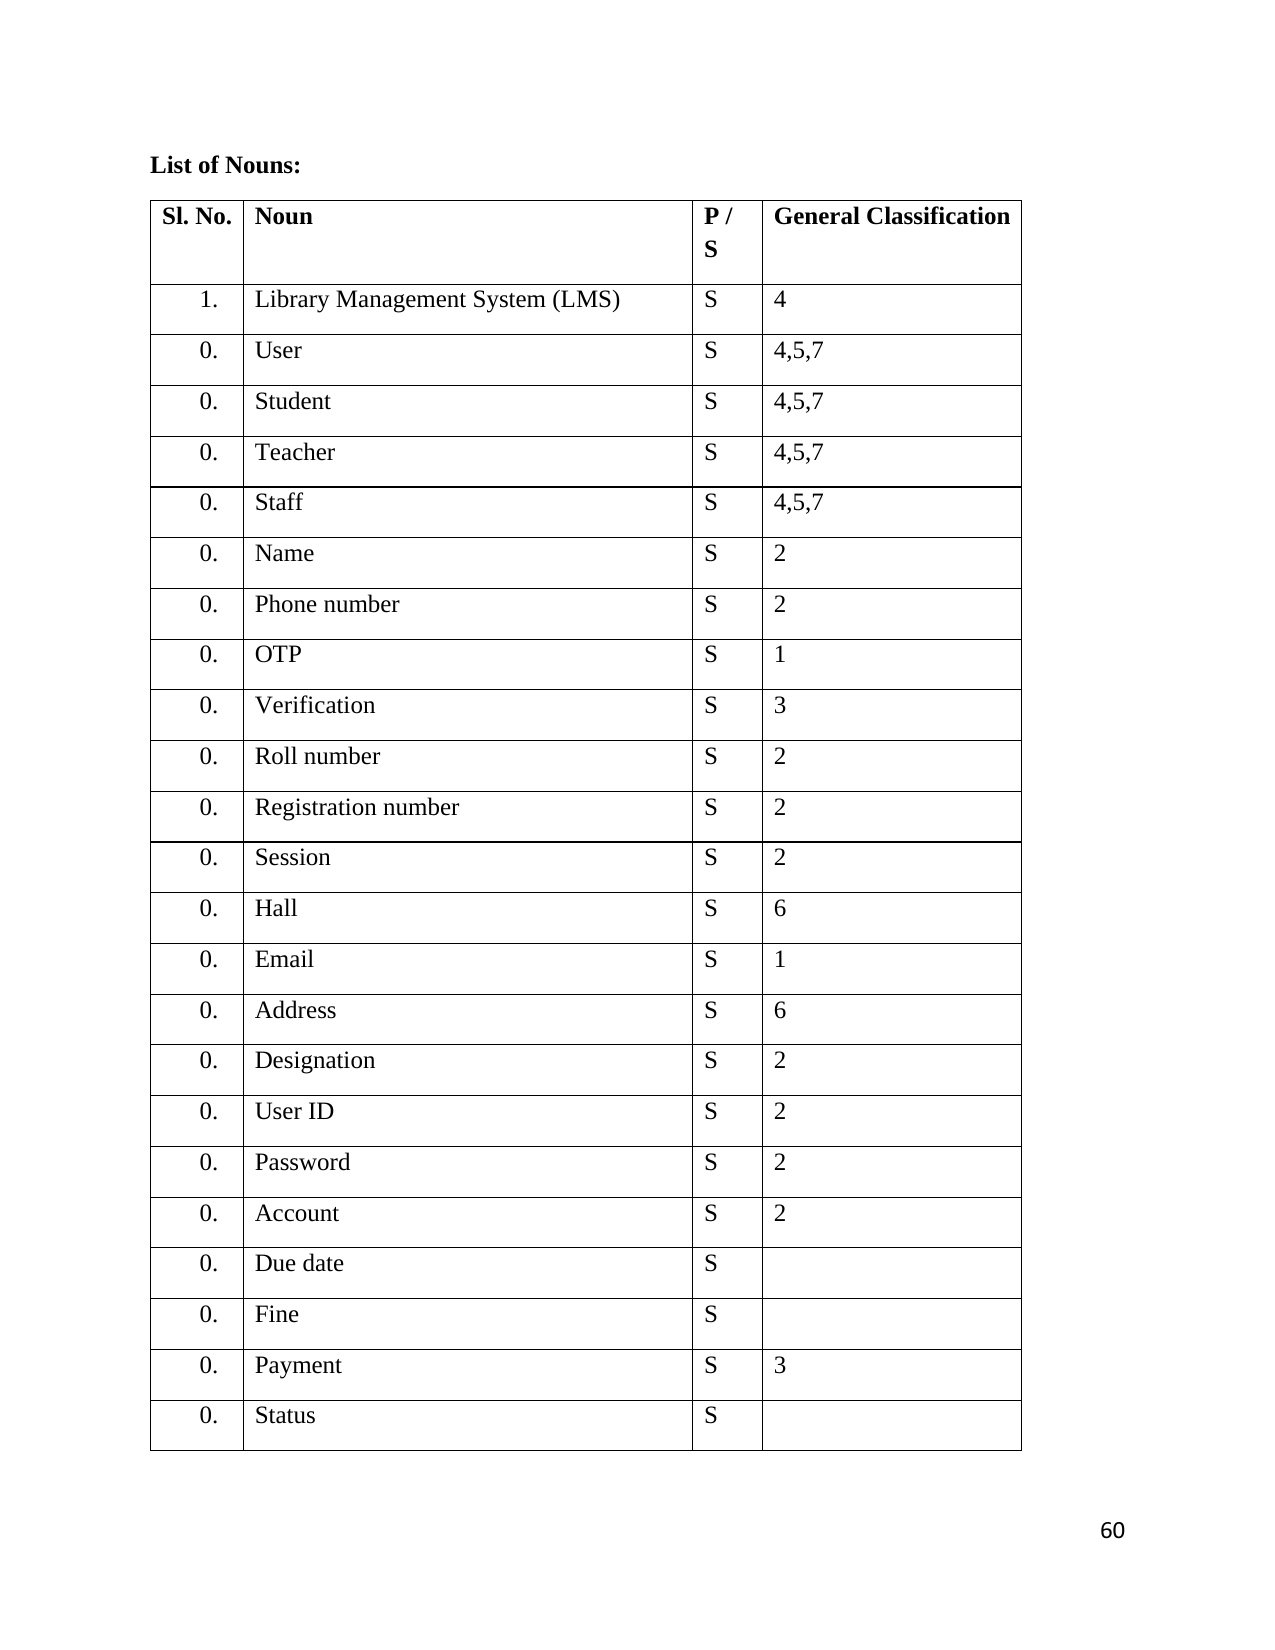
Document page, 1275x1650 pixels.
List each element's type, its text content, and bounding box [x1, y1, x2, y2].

table_cell 2 [763, 843, 1021, 892]
table_cell 2 [763, 589, 1021, 638]
table_cell Fine [244, 1299, 692, 1349]
table_header Noun [244, 201, 692, 283]
table_cell [151, 792, 243, 841]
table_cell S [693, 1401, 762, 1450]
table_cell 2 [763, 1096, 1021, 1146]
table_cell S [693, 995, 762, 1044]
table_cell Name [244, 538, 692, 588]
table_cell Roll number [244, 741, 692, 791]
table_header Sl. No. [151, 201, 243, 283]
table_cell User ID [244, 1096, 692, 1146]
table_cell [151, 589, 243, 638]
table_cell [151, 690, 243, 740]
table_cell 4,5,7 [763, 437, 1021, 486]
table_cell Registration number [244, 792, 692, 841]
table_header P / S [693, 201, 762, 283]
table_cell [151, 1401, 243, 1450]
table_header General Classification [763, 201, 1021, 283]
table_cell 4,5,7 [763, 386, 1021, 436]
table_cell 4 [763, 285, 1021, 334]
table_cell S [693, 538, 762, 588]
table_cell [151, 335, 243, 385]
table_cell [151, 1045, 243, 1095]
table_cell Account [244, 1198, 692, 1247]
table_cell [763, 1401, 1021, 1450]
table_cell S [693, 437, 762, 486]
table_cell [151, 437, 243, 486]
table_cell OTP [244, 640, 692, 689]
table_cell Password [244, 1147, 692, 1197]
table_cell S [693, 1198, 762, 1247]
table_cell 3 [763, 690, 1021, 740]
table_cell S [693, 1248, 762, 1298]
table_cell Student [244, 386, 692, 436]
table_cell Designation [244, 1045, 692, 1095]
table_cell 2 [763, 1198, 1021, 1247]
table_cell [151, 538, 243, 588]
table_cell 2 [763, 538, 1021, 588]
table_cell S [693, 488, 762, 537]
table_cell [151, 741, 243, 791]
table_cell S [693, 1350, 762, 1399]
table_cell S [693, 589, 762, 638]
table_cell 2 [763, 1045, 1021, 1095]
table_cell S [693, 285, 762, 334]
table_cell Status [244, 1401, 692, 1450]
table_cell [151, 843, 243, 892]
table_cell 2 [763, 1147, 1021, 1197]
table_cell Payment [244, 1350, 692, 1399]
table_cell 3 [763, 1350, 1021, 1399]
table_cell 1. [151, 285, 243, 334]
table_cell 6 [763, 995, 1021, 1044]
table_cell Teacher [244, 437, 692, 486]
table_cell [151, 1248, 243, 1298]
table_cell S [693, 335, 762, 385]
table_cell [151, 944, 243, 994]
table_cell [151, 893, 243, 943]
table_cell [151, 1198, 243, 1247]
table_cell Session [244, 843, 692, 892]
table_cell 1 [763, 640, 1021, 689]
table_cell S [693, 1147, 762, 1197]
table_cell [151, 386, 243, 436]
table_cell S [693, 1299, 762, 1349]
table_cell 4,5,7 [763, 488, 1021, 537]
table_cell S [693, 944, 762, 994]
table_cell [763, 1299, 1021, 1349]
table_cell Staff [244, 488, 692, 537]
table_cell Due date [244, 1248, 692, 1298]
table_cell 4,5,7 [763, 335, 1021, 385]
table_cell [763, 1248, 1021, 1298]
table_cell [151, 640, 243, 689]
table_cell Address [244, 995, 692, 1044]
table_cell S [693, 792, 762, 841]
table_cell [151, 1350, 243, 1399]
table_cell S [693, 893, 762, 943]
table_cell Library Management System (LMS) [244, 285, 692, 334]
table_cell Verification [244, 690, 692, 740]
table_cell S [693, 1096, 762, 1146]
table_cell S [693, 843, 762, 892]
table_cell [151, 1096, 243, 1146]
table_cell User [244, 335, 692, 385]
table_cell Hall [244, 893, 692, 943]
table_cell [151, 1147, 243, 1197]
table_cell S [693, 741, 762, 791]
table_cell S [693, 386, 762, 436]
table_cell 2 [763, 741, 1021, 791]
table_cell 6 [763, 893, 1021, 943]
table_cell [151, 1299, 243, 1349]
table_cell 1 [763, 944, 1021, 994]
table_cell S [693, 640, 762, 689]
table_cell 2 [763, 792, 1021, 841]
text List of Nouns: [150, 150, 1125, 179]
table_cell S [693, 1045, 762, 1095]
table_cell [151, 995, 243, 1044]
table_cell Phone number [244, 589, 692, 638]
table_cell Email [244, 944, 692, 994]
table_cell S [693, 690, 762, 740]
table_cell [151, 488, 243, 537]
